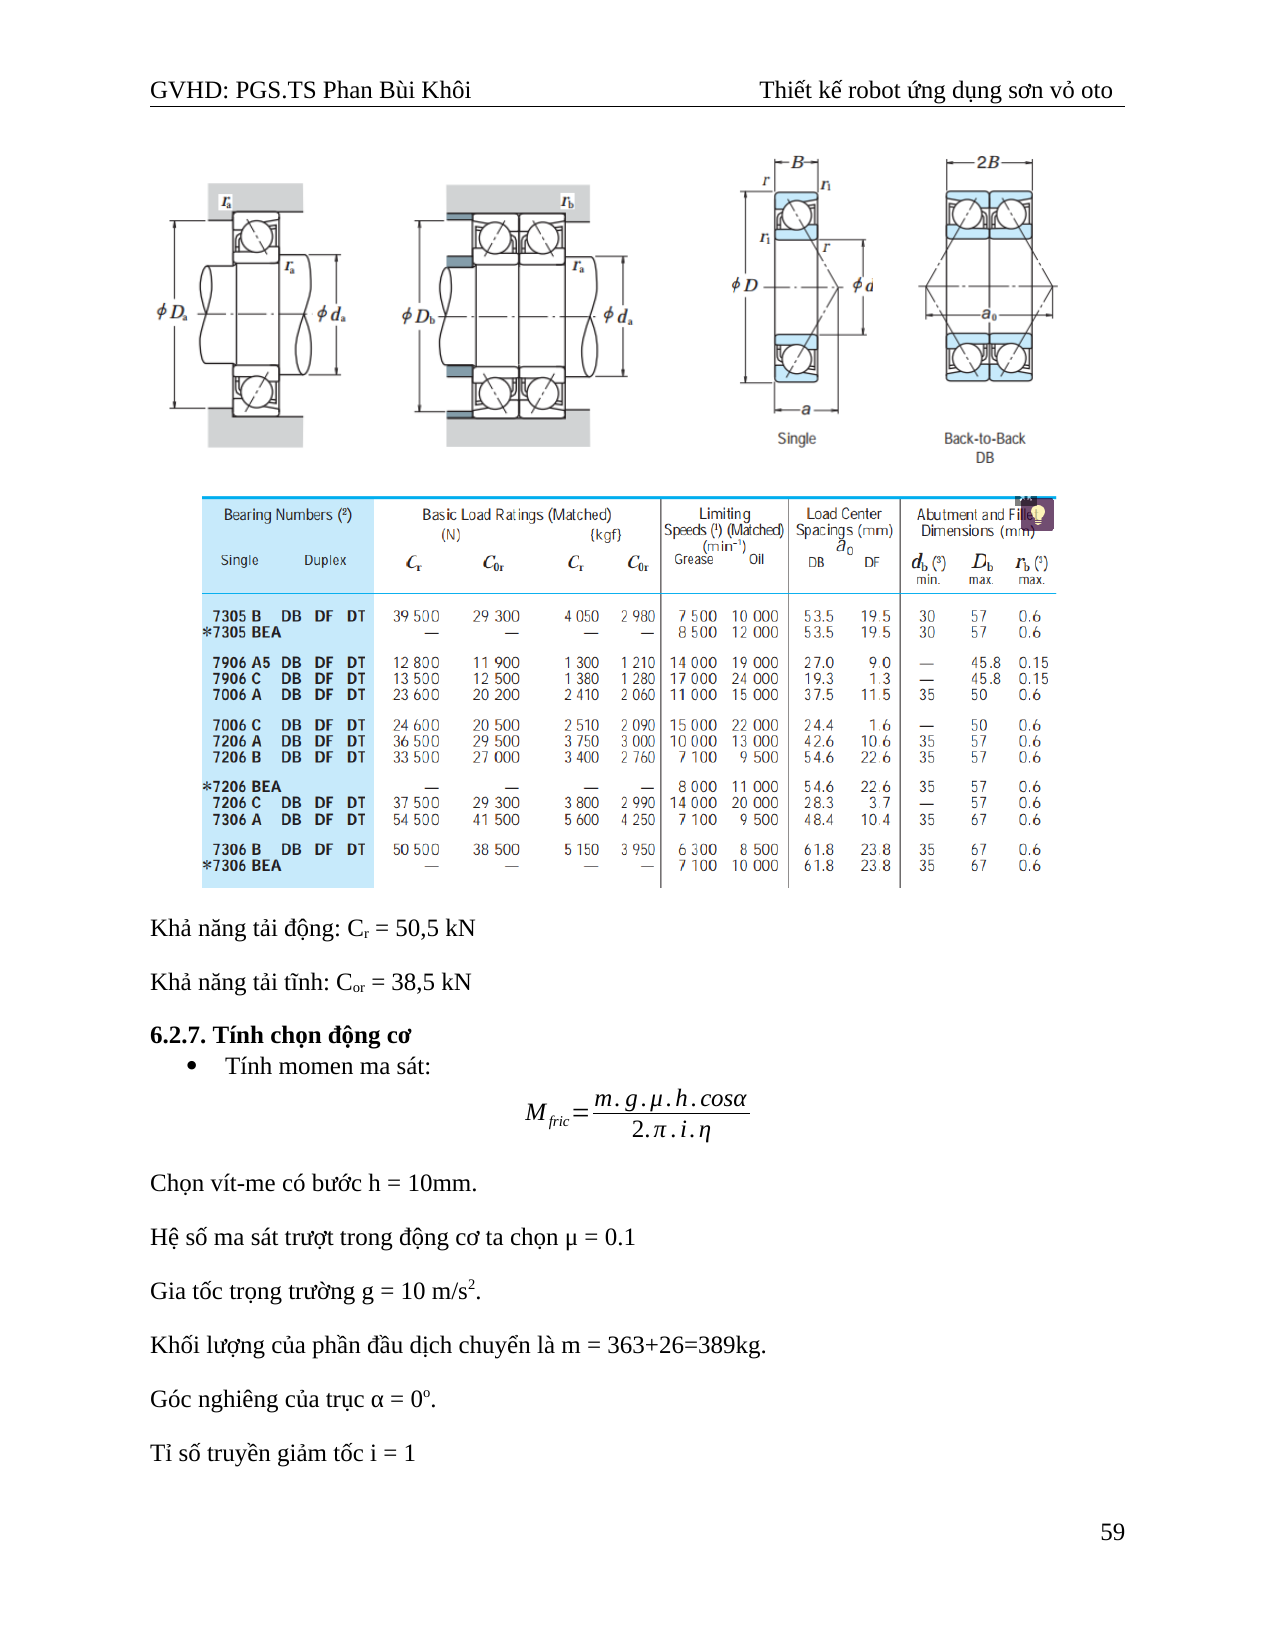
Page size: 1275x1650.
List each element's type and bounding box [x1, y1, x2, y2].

picture [722, 150, 1068, 472]
picture [196, 496, 1079, 888]
picture [150, 169, 642, 472]
